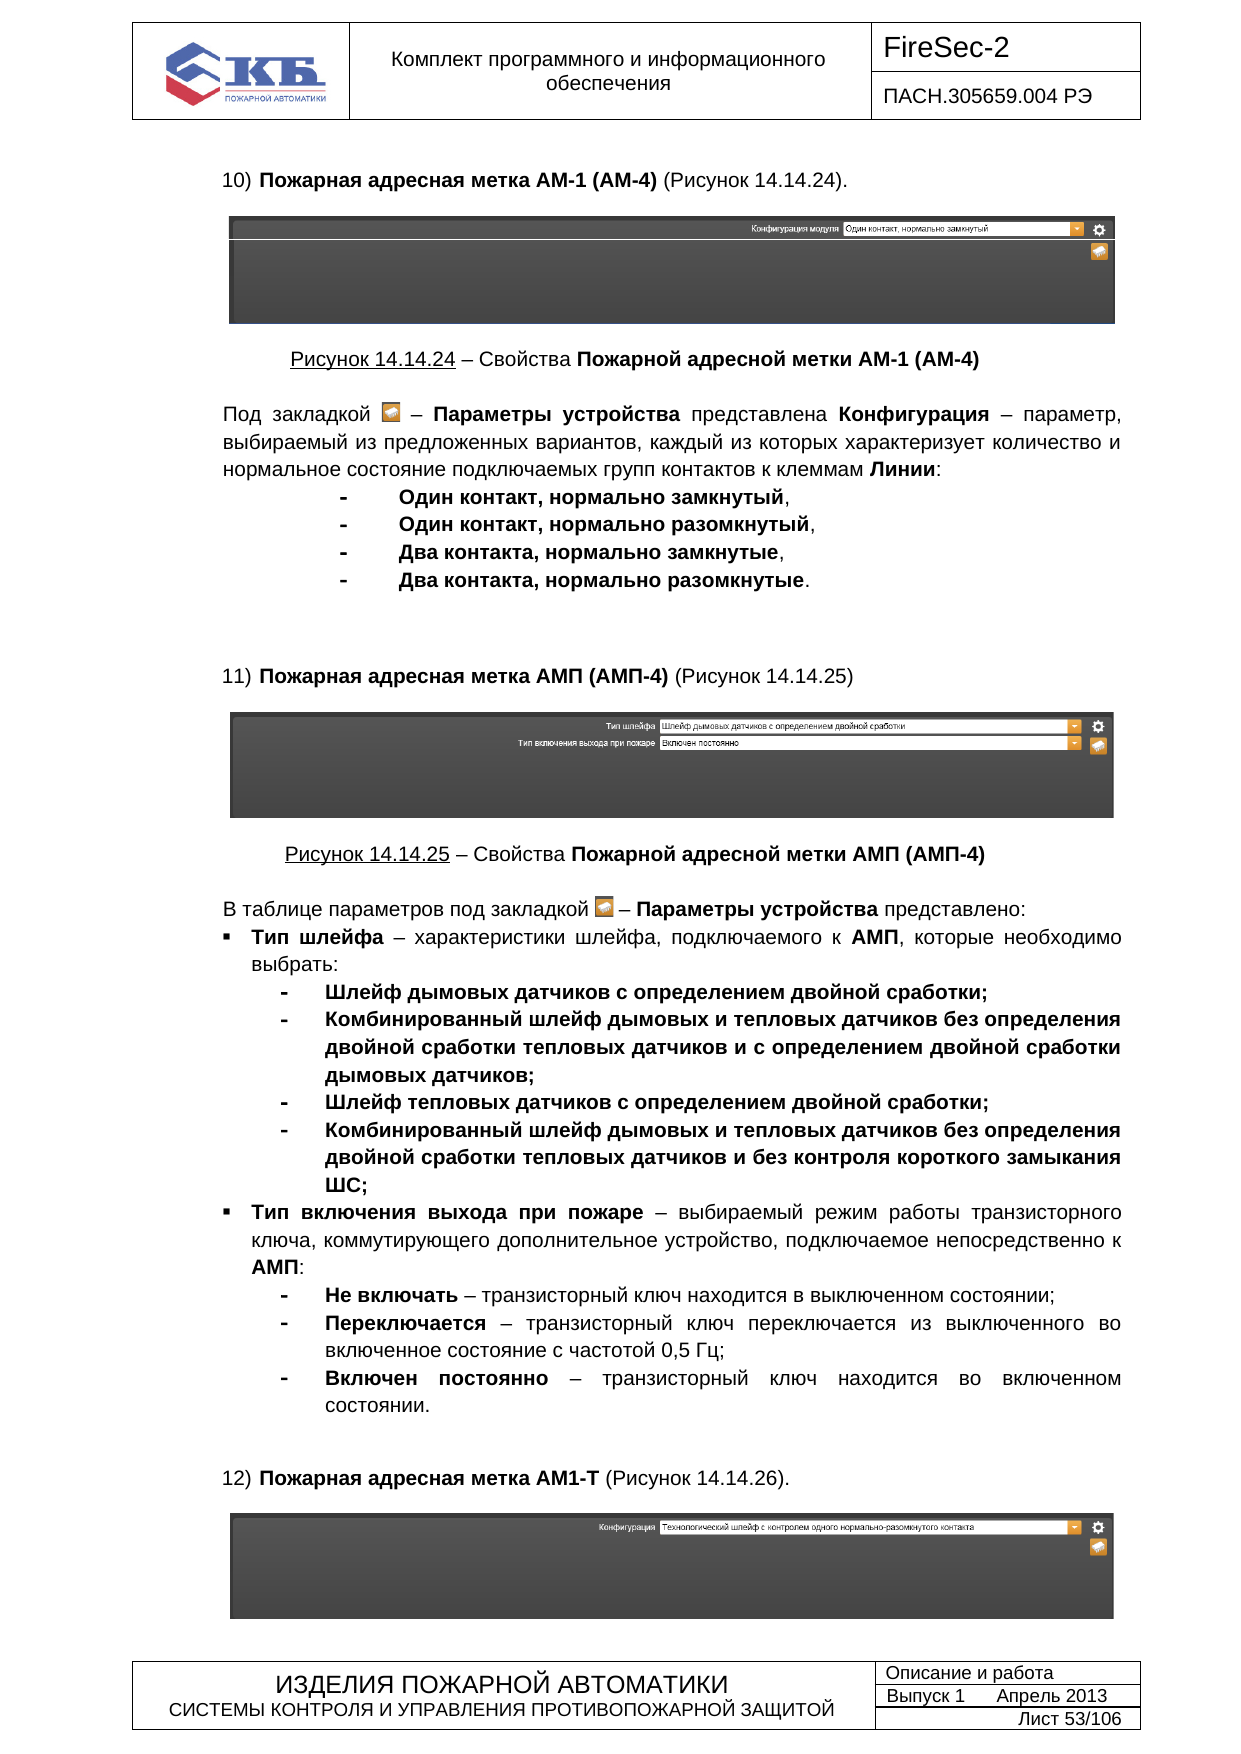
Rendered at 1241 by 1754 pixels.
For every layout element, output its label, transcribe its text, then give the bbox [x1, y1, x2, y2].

list В таблице параметров под закладкой – Параметры устройства представлено: [223, 896, 1122, 920]
list Шлейф дымовых датчиков с определением двойной сработки; [281, 980, 1122, 1004]
list Пожарная адресная метка АМ1-Т (Рисунок 14.14.26). [222, 1465, 1122, 1489]
picture [228, 216, 1115, 239]
list Тип включения выхода при пожаре – выбираемый режим работы транзисторного ключа, коммутирующего дополнительное устройство, подключаемое непосредственно к АМП: [222, 1200, 1122, 1279]
list Рисунок 14.14.24 – Свойства Пожарной адресной метки АМ-1 (АМ-4) [148, 347, 1122, 371]
picture [230, 712, 1114, 818]
list Шлейф тепловых датчиков с определением двойной сработки; [281, 1090, 1122, 1114]
list Переключается – транзисторный ключ переключается из выключенного во включенное состояние с частотой 0,5 Гц; [281, 1310, 1122, 1362]
list Под закладкой – Параметры устройства представлена Конфигурация – параметр, выбираемый из предложенных вариантов, каждый из которых характеризует количество и нормальное состояние подключаемых групп контактов к клеммам Линии: [223, 402, 1122, 481]
list Пожарная адресная метка АМП (АМП-4) (Рисунок 14.14.25) [222, 664, 1122, 688]
list Рисунок 14.14.25 – Свойства Пожарной адресной метки АМП (АМП-4) [148, 841, 1122, 865]
picture [229, 240, 1115, 324]
picture [381, 402, 401, 422]
list Два контакта, нормально замкнутые, [340, 540, 1122, 564]
list Включен постоянно – транзисторный ключ находится во включенном состоянии. [281, 1365, 1122, 1417]
list Один контакт, нормально замкнутый, [340, 485, 1122, 509]
list Один контакт, нормально разомкнутый, [340, 512, 1122, 536]
list Тип шлейфа – характеристики шлейфа, подключаемого к АМП, которые необходимо выбрать: [222, 924, 1122, 976]
list Комбинированный шлейф дымовых и тепловых датчиков без определения двойной сработки тепловых датчиков и с определением двойной сработки дымовых датчиков; [281, 1007, 1122, 1086]
picture [162, 34, 340, 115]
list Пожарная адресная метка АМ-1 (АМ-4) (Рисунок 14.14.24). [222, 168, 1122, 192]
picture [595, 896, 614, 917]
list Не включать – транзисторный ключ находится в выключенном состоянии; [281, 1283, 1122, 1307]
list Два контакта, нормально разомкнутые. [340, 567, 1122, 592]
list Комбинированный шлейф дымовых и тепловых датчиков без определения двойной сработки тепловых датчиков и без контроля короткого замыкания ШС; [281, 1117, 1122, 1197]
picture [230, 1513, 1114, 1619]
